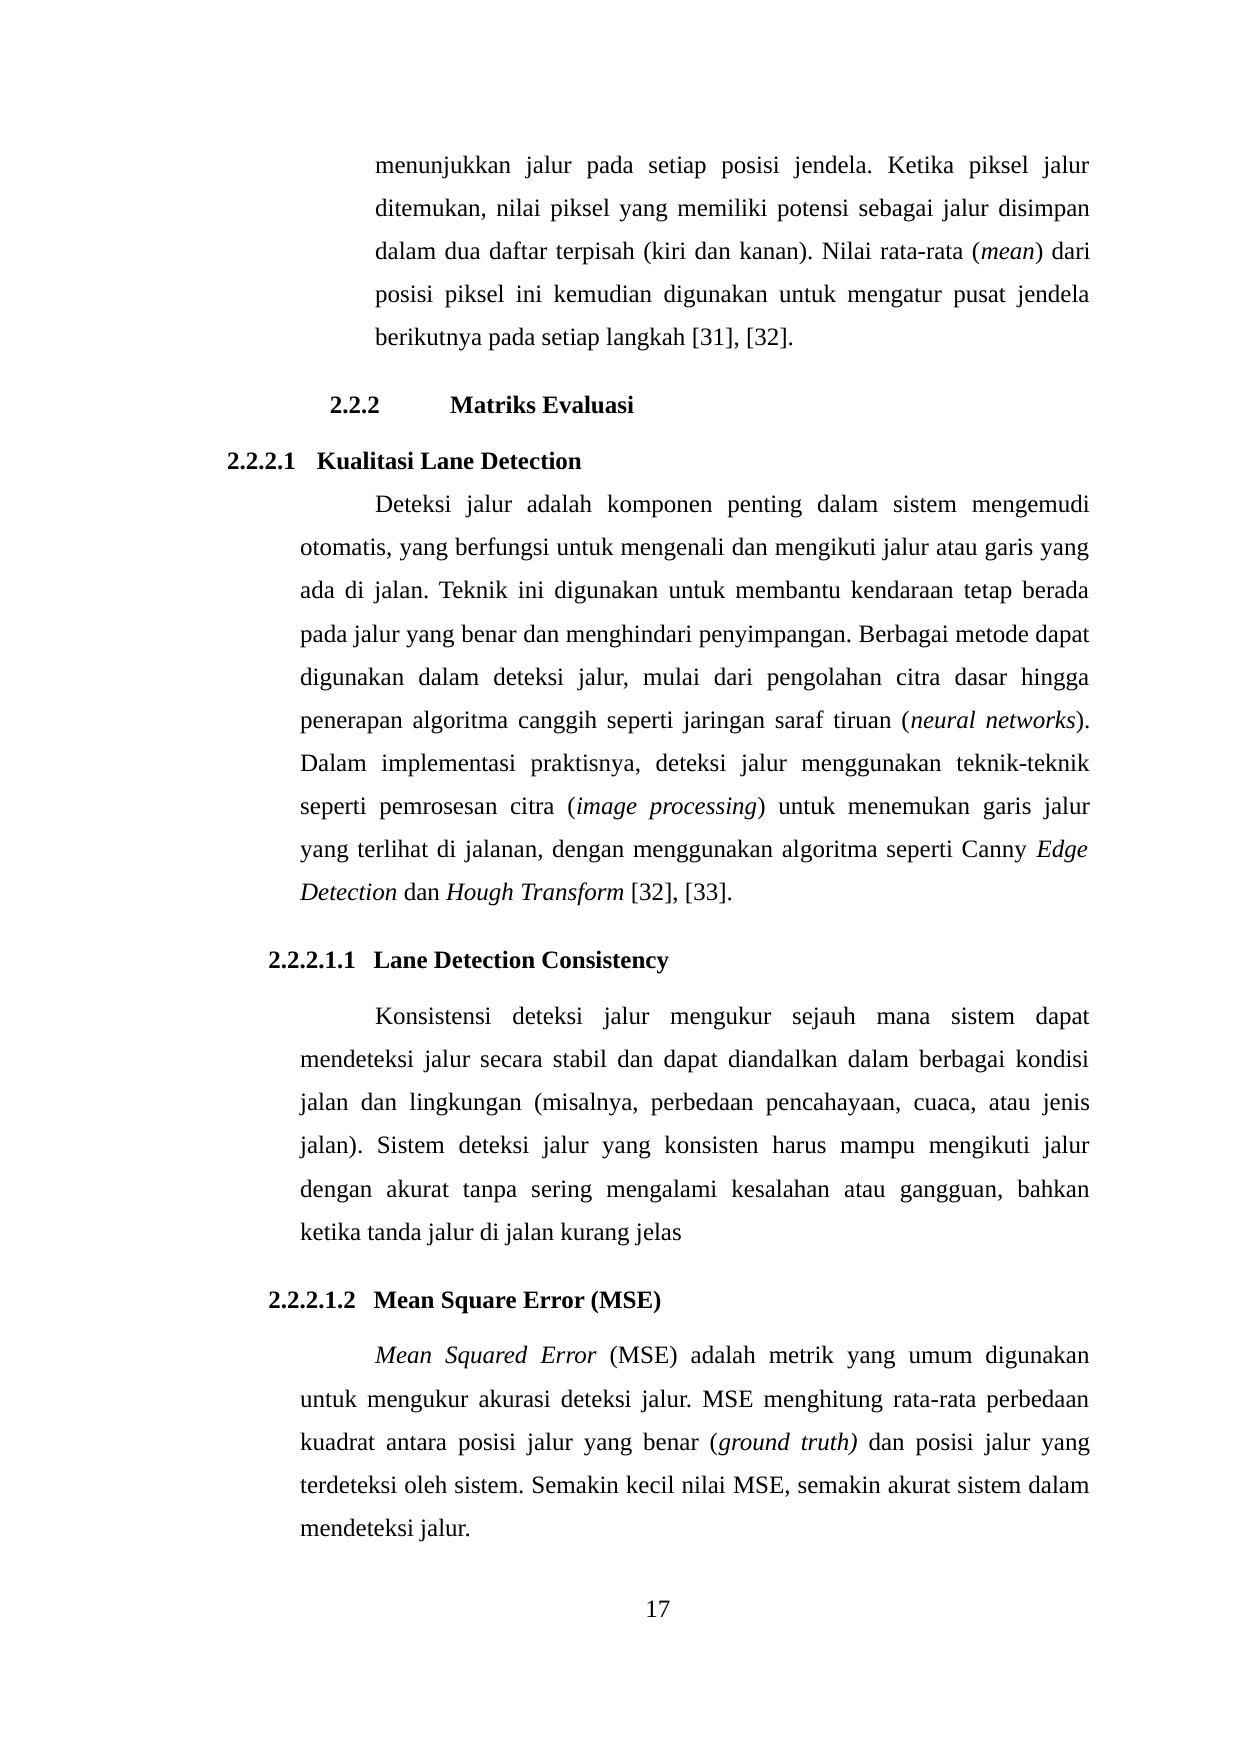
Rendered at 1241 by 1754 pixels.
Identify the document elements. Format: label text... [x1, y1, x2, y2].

subtitle Matriks Evaluasi [254, 391, 1090, 419]
subtitle Kualitasi Lane Detection [227, 446, 1090, 475]
text Deteksi jalur adalah komponen penting dalam sistem mengemudi otomatis, yang berfungsi untuk mengenali dan mengikuti jalur atau garis yang ada di jalan. Teknik ini digunakan untuk membantu kendaraan tetap berada pada jalur yang benar dan menghindari penyimpangan. Berbagai metode dapat digunakan dalam deteksi jalur, mulai dari pengolahan citra dasar hingga penerapan algoritma canggih seperti jaringan saraf tiruan (neural networks). Dalam implementasi praktisnya, deteksi jalur menggunakan teknik-teknik seperti pemrosesan citra (image processing) untuk menemukan garis jalur yang terlihat di jalanan, dengan menggunakan algoritma seperti Canny Edge Detection dan Hough Transform . [300, 489, 1090, 906]
text Konsistensi deteksi jalur mengukur sejauh mana sistem dapat mendeteksi jalur secara stabil dan dapat diandalkan dalam berbagai kondisi jalan dan lingkungan (misalnya, perbedaan pencahayaan, cuaca, atau jenis jalan). Sistem deteksi jalur yang konsisten harus mampu mengikuti jalur dengan akurat tanpa sering mengalami kesalahan atau gangguan, bahkan ketika tanda jalur di jalan kurang jelas [300, 1001, 1090, 1246]
text Mean Squared Error (MSE) adalah metrik yang umum digunakan untuk mengukur akurasi deteksi jalur. MSE menghitung rata-rata perbedaan kuadrat antara posisi jalur yang benar (ground truth) dan posisi jalur yang terdeteksi oleh sistem. Semakin kecil nilai MSE, semakin akurat sistem dalam mendeteksi jalur. [300, 1341, 1090, 1542]
subtitle Mean Square Error (MSE) [268, 1285, 1090, 1314]
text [375, 150, 1090, 351]
subtitle Lane Detection Consistency [268, 946, 1090, 974]
